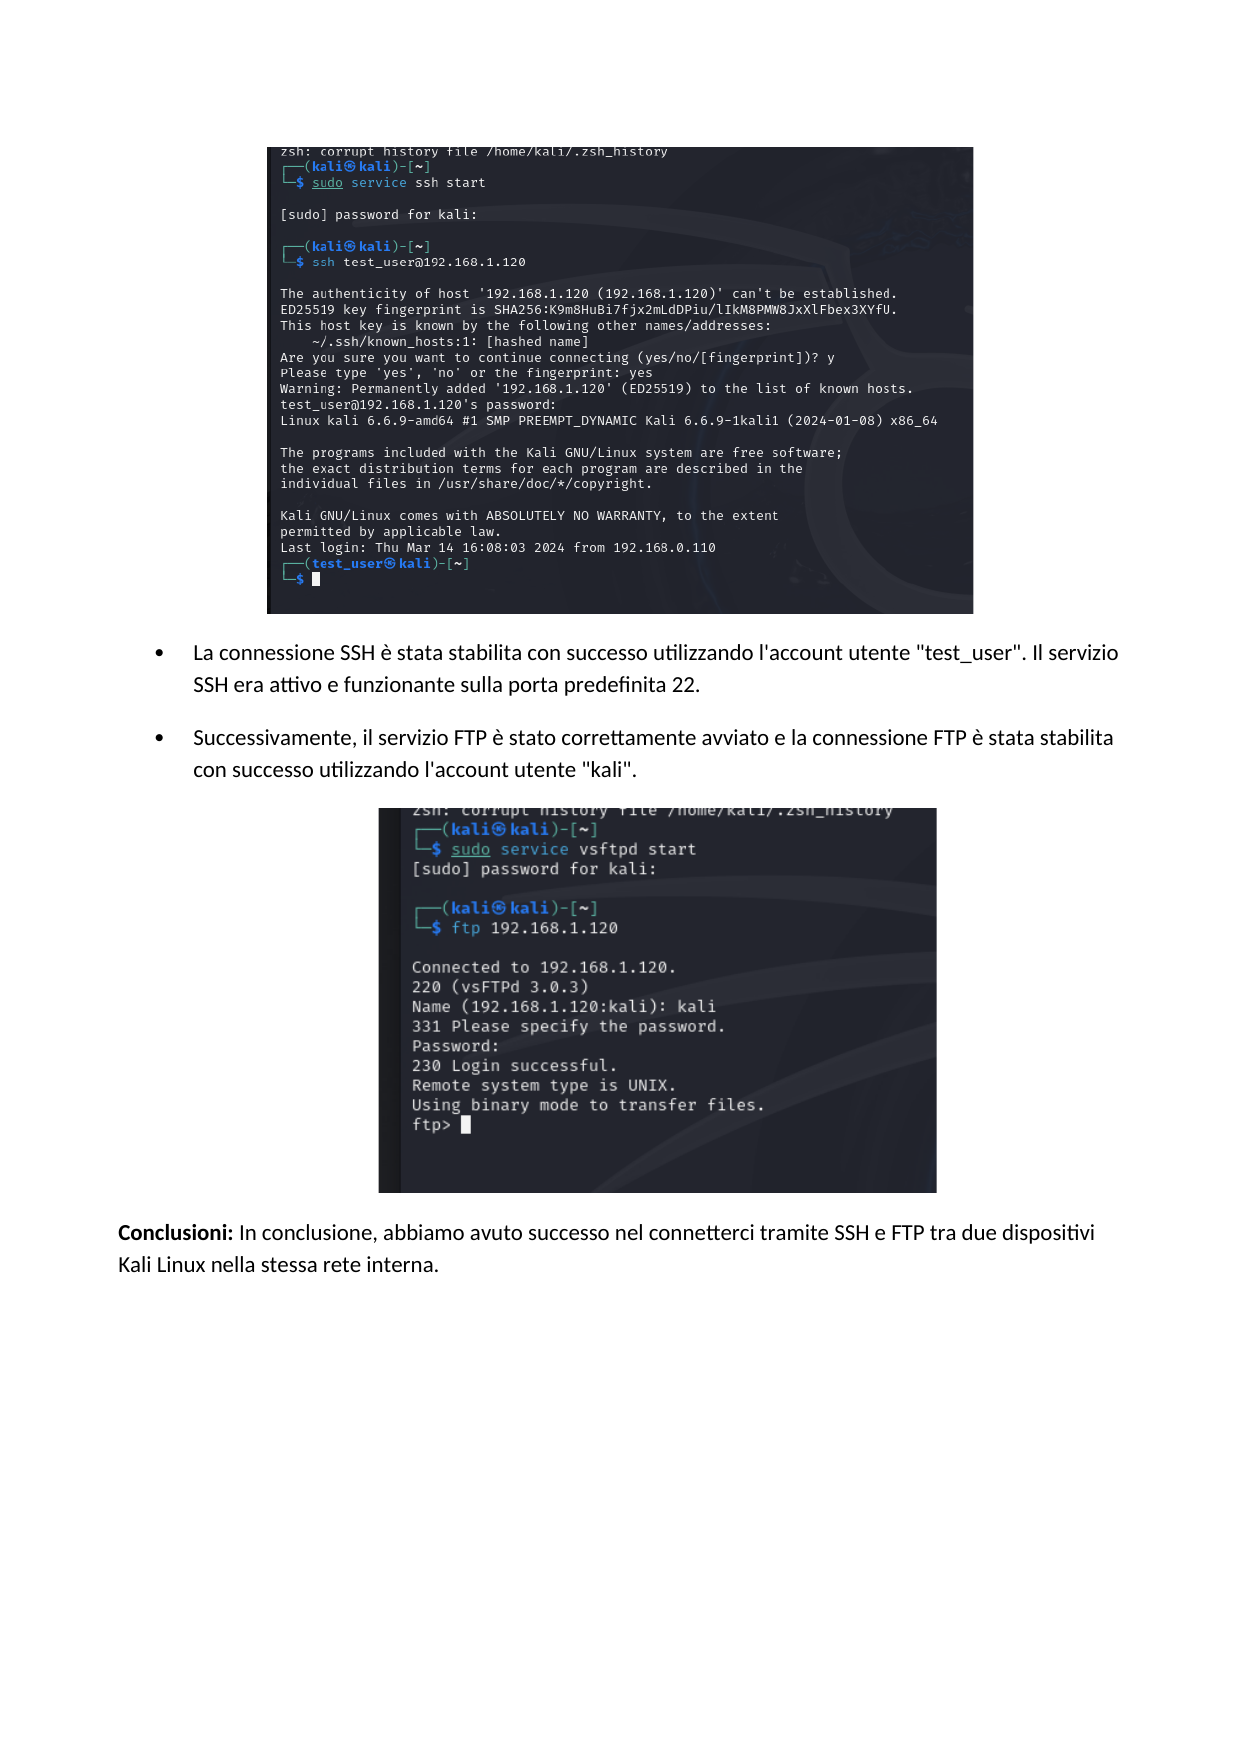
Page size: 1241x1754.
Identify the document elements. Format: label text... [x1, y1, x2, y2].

picture [267, 147, 974, 614]
picture [378, 808, 937, 1193]
list La connessione SSH è stata stabilita con successo utilizzando l'account utente "test_user". Il servizio SSH era attivo e funzionante sulla porta predefinita 22. [156, 638, 1122, 698]
text Conclusioni: In conclusione, abbiamo avuto successo nel connetterci tramite SSH e FTP tra due dispositivi Kali Linux nella stessa rete interna. [118, 1218, 1122, 1278]
list Successivamente, il servizio FTP è stato correttamente avviato e la connessione FTP è stata stabilita con successo utilizzando l'account utente "kali". [156, 723, 1122, 784]
